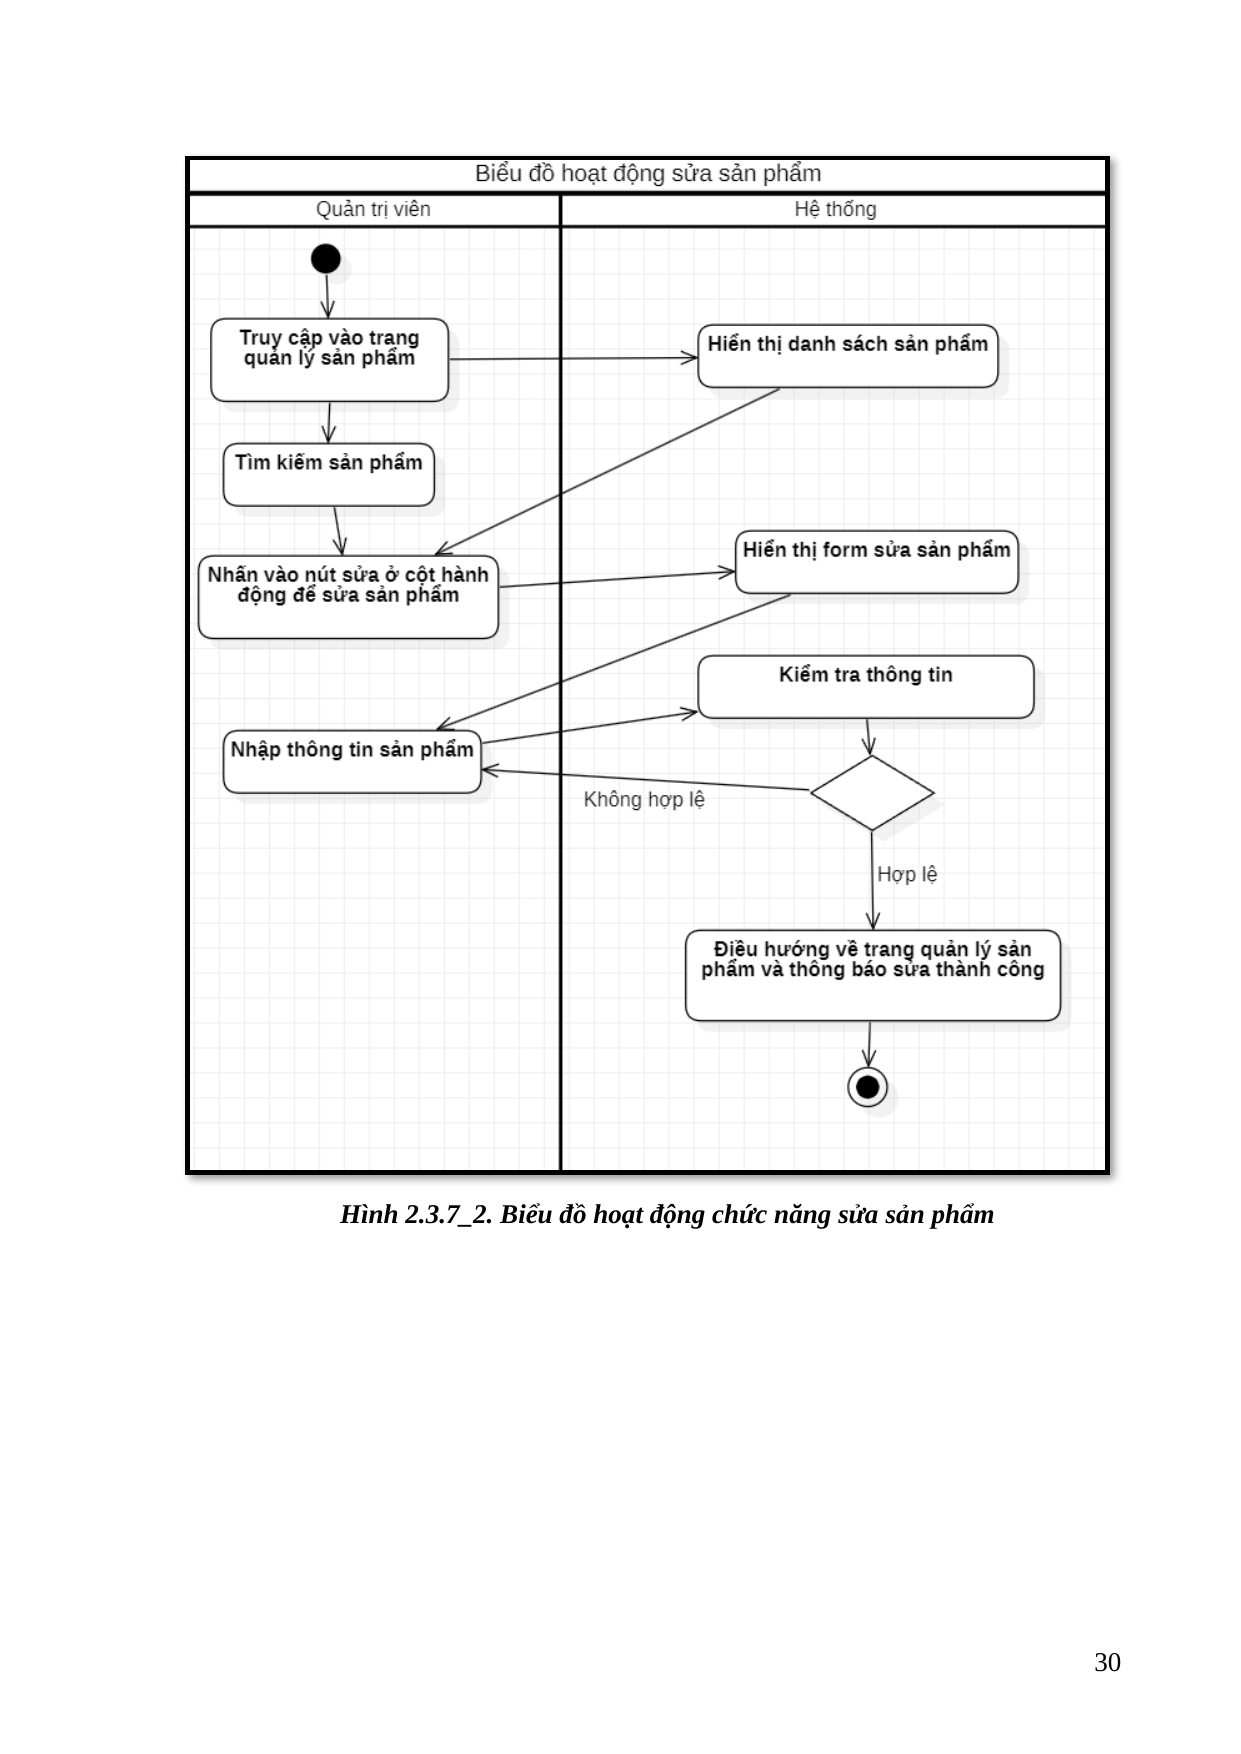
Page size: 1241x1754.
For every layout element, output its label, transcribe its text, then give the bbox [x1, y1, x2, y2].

picture [190, 160, 1105, 1170]
text Hình 2.3.7_2. Biểu đồ hoạt động chức năng sửa sản phẩm [215, 1198, 1122, 1229]
